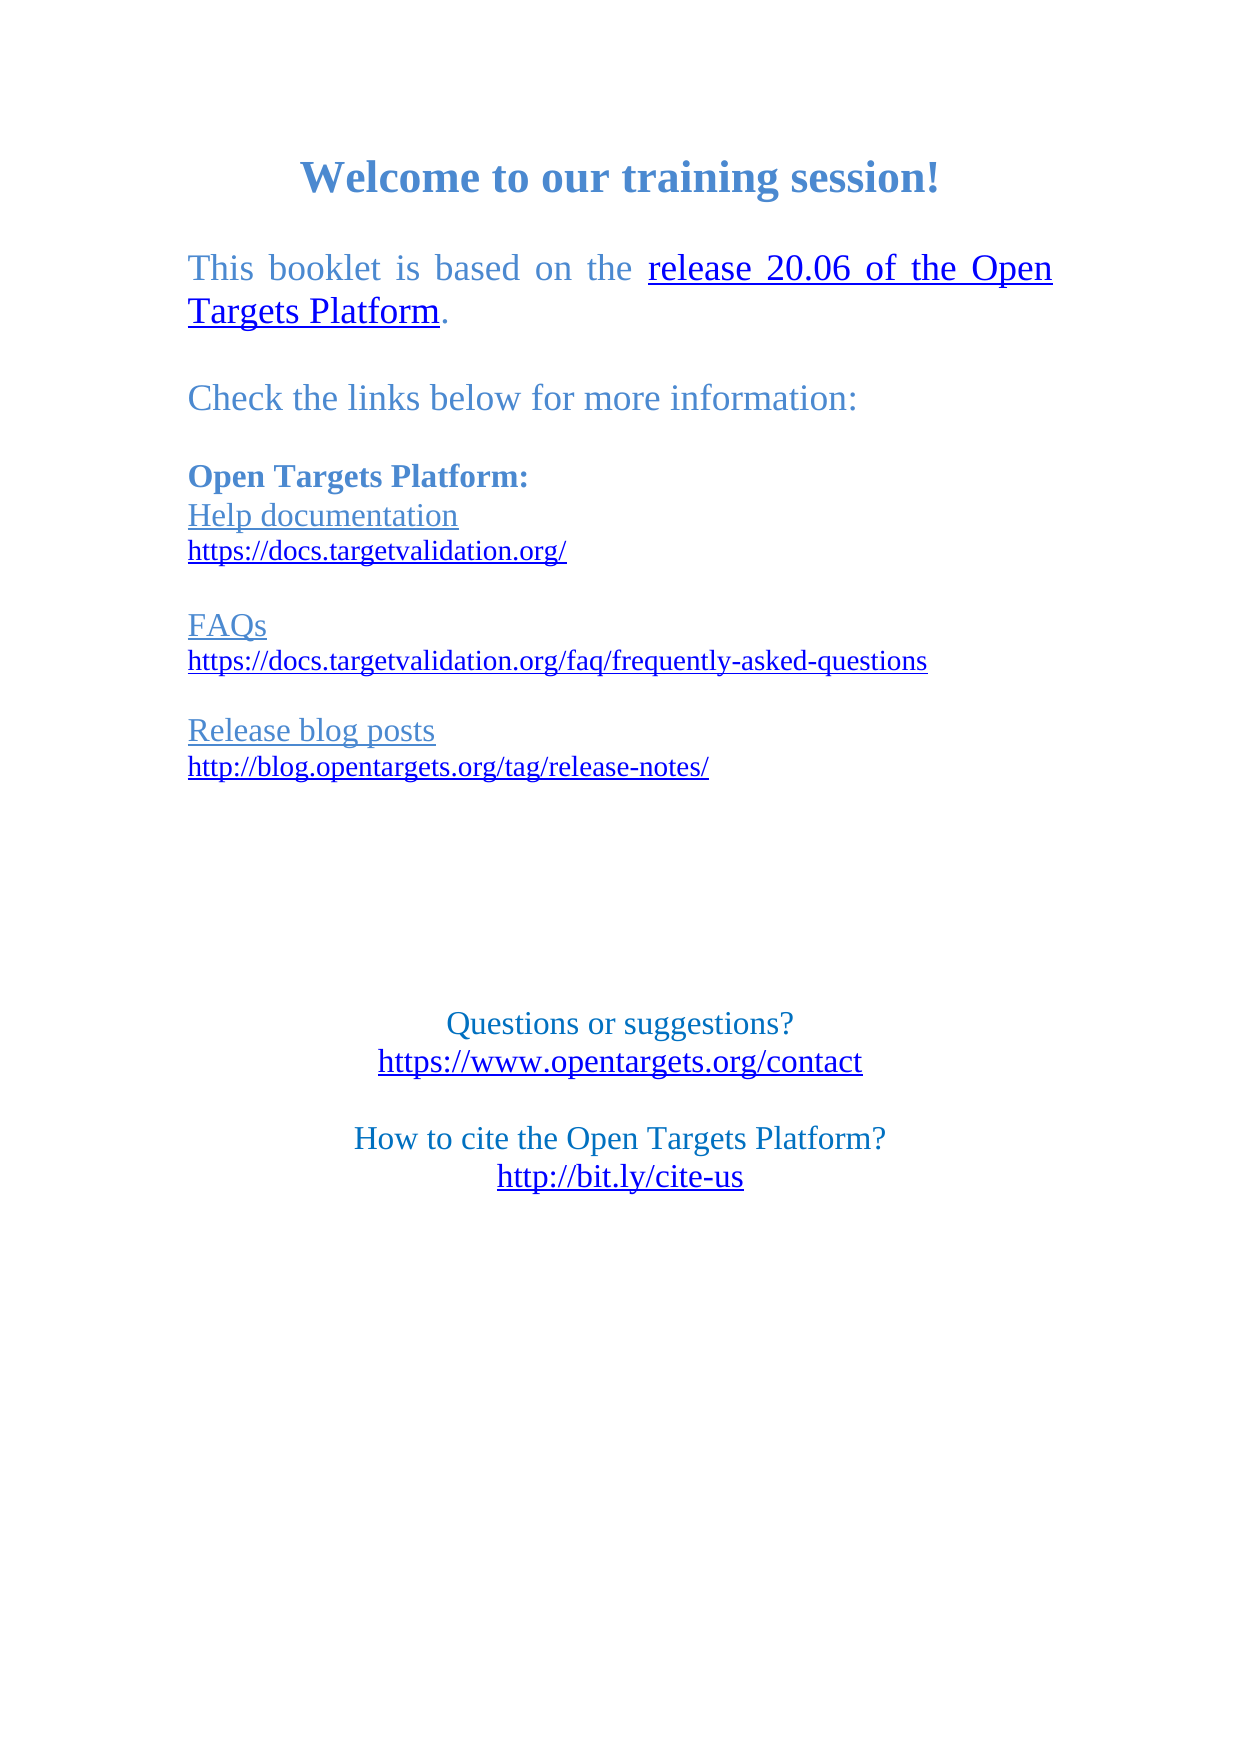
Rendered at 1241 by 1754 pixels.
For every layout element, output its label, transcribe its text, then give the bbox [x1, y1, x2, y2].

text This booklet is based on the release 20.06 of the Open Targets Platform. [187, 246, 1053, 332]
text Welcome to our training session! [187, 150, 1053, 203]
text http://bit.ly/cite-us [187, 1156, 1053, 1194]
text Questions or suggestions? [187, 1003, 1053, 1041]
text Help documentation [187, 495, 1053, 533]
text http://blog.opentargets.org/tag/release-notes/ [187, 749, 1053, 782]
text https://docs.targetvalidation.org/ [187, 533, 1053, 567]
text https://docs.targetvalidation.org/faq/frequently-asked-questions [187, 643, 1053, 677]
text Release blog posts [187, 711, 1053, 749]
text FAQs [187, 605, 1053, 643]
text How to cite the Open Targets Platform? [187, 1118, 1053, 1156]
text https://www.opentargets.org/contact [187, 1041, 1053, 1079]
text Check the links below for more information: [187, 375, 1053, 418]
text Open Targets Platform: [187, 457, 1053, 495]
